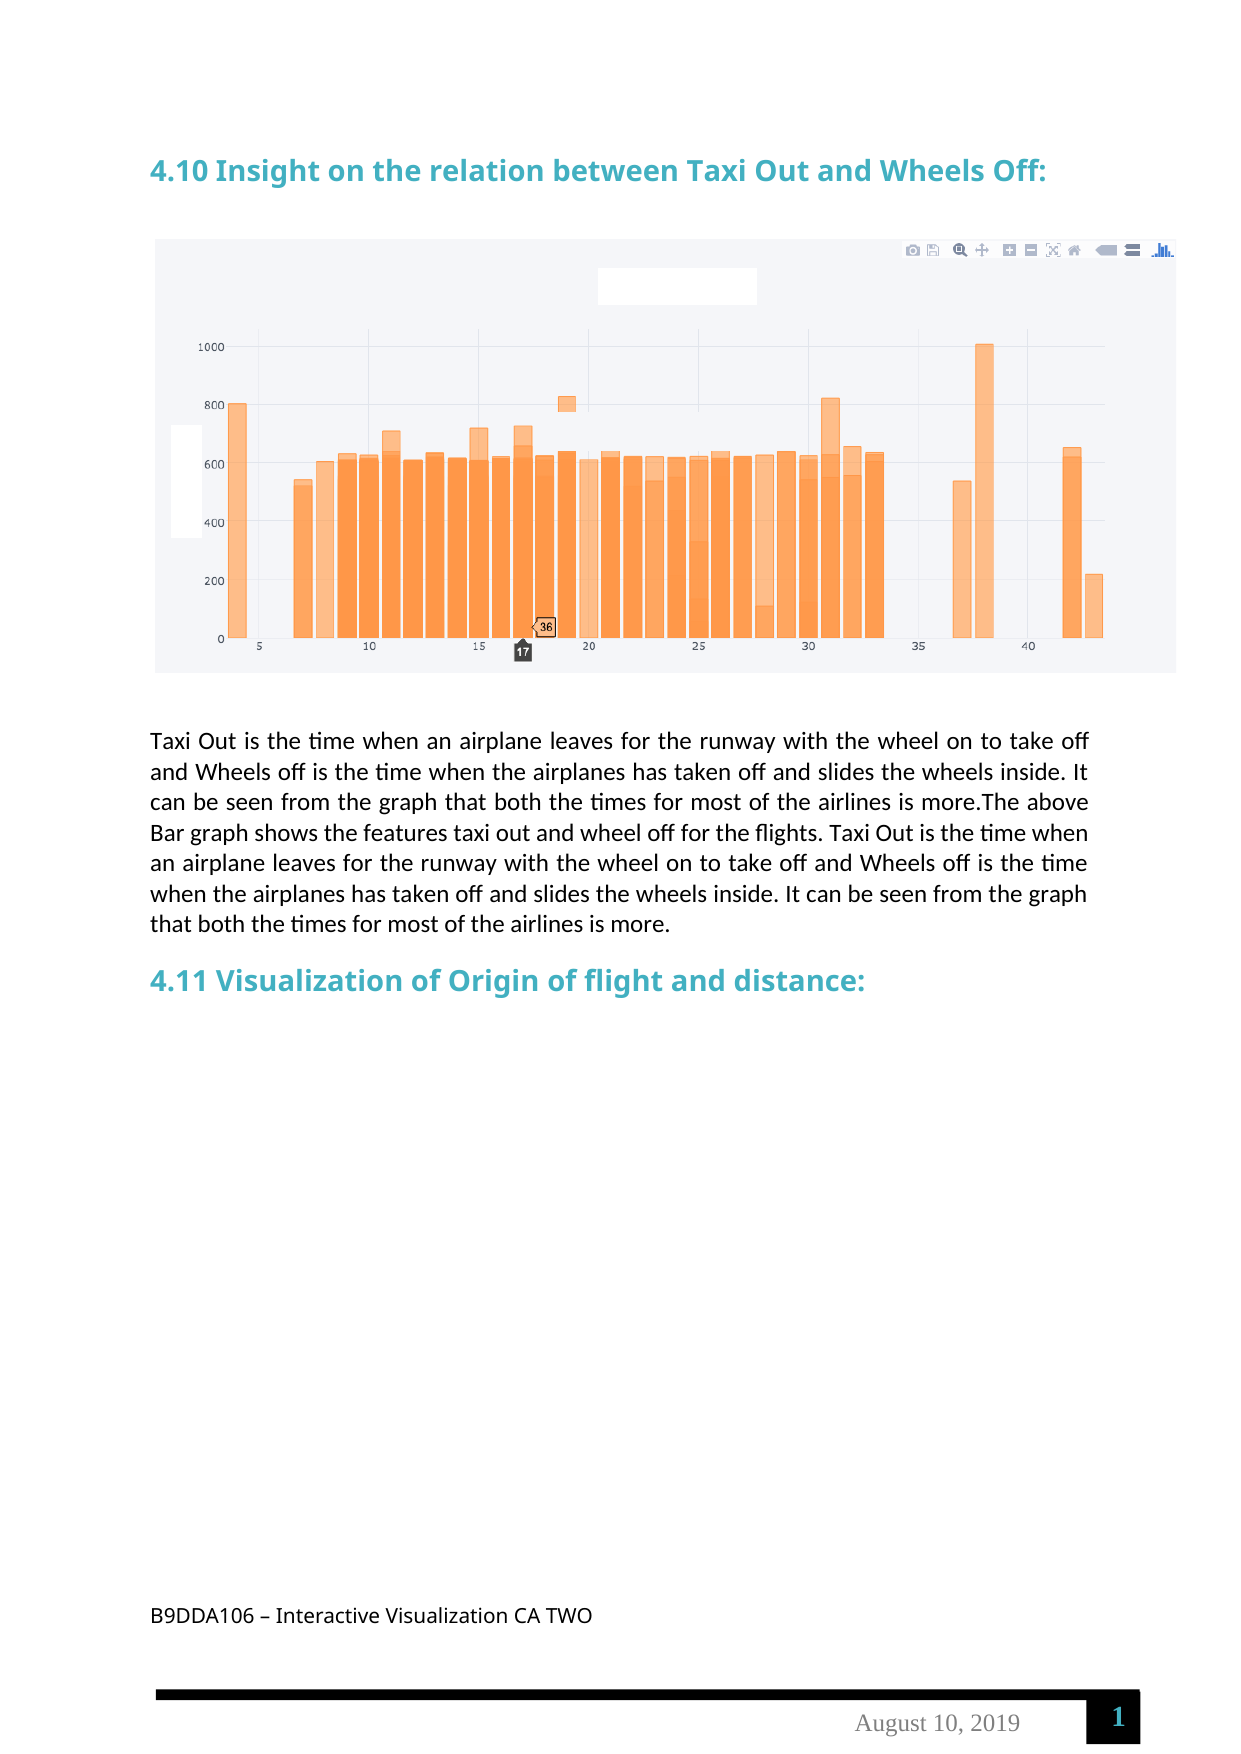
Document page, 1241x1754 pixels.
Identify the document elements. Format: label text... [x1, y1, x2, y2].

text Taxi Out is the time when an airplane leaves for the runway with the wheel on to take off and Wheels off is the time when the airplanes has taken off and slides the wheels inside. It can be seen from the graph that both the times for most of the airlines is more.The above Bar graph shows the features taxi out and wheel off for the flights. Taxi Out is the time when an airplane leaves for the runway with the wheel on to take off and Wheels off is the time when the airplanes has taken off and slides the wheels inside. It can be seen from the graph that both the times for most of the airlines is more. [150, 725, 1090, 939]
subtitle 4.11 Visualization of Origin of flight and distance: [150, 960, 1090, 999]
subtitle 4.10 Insight on the relation between Taxi Out and Wheels Off: [150, 150, 1090, 190]
picture [150, 239, 1177, 673]
